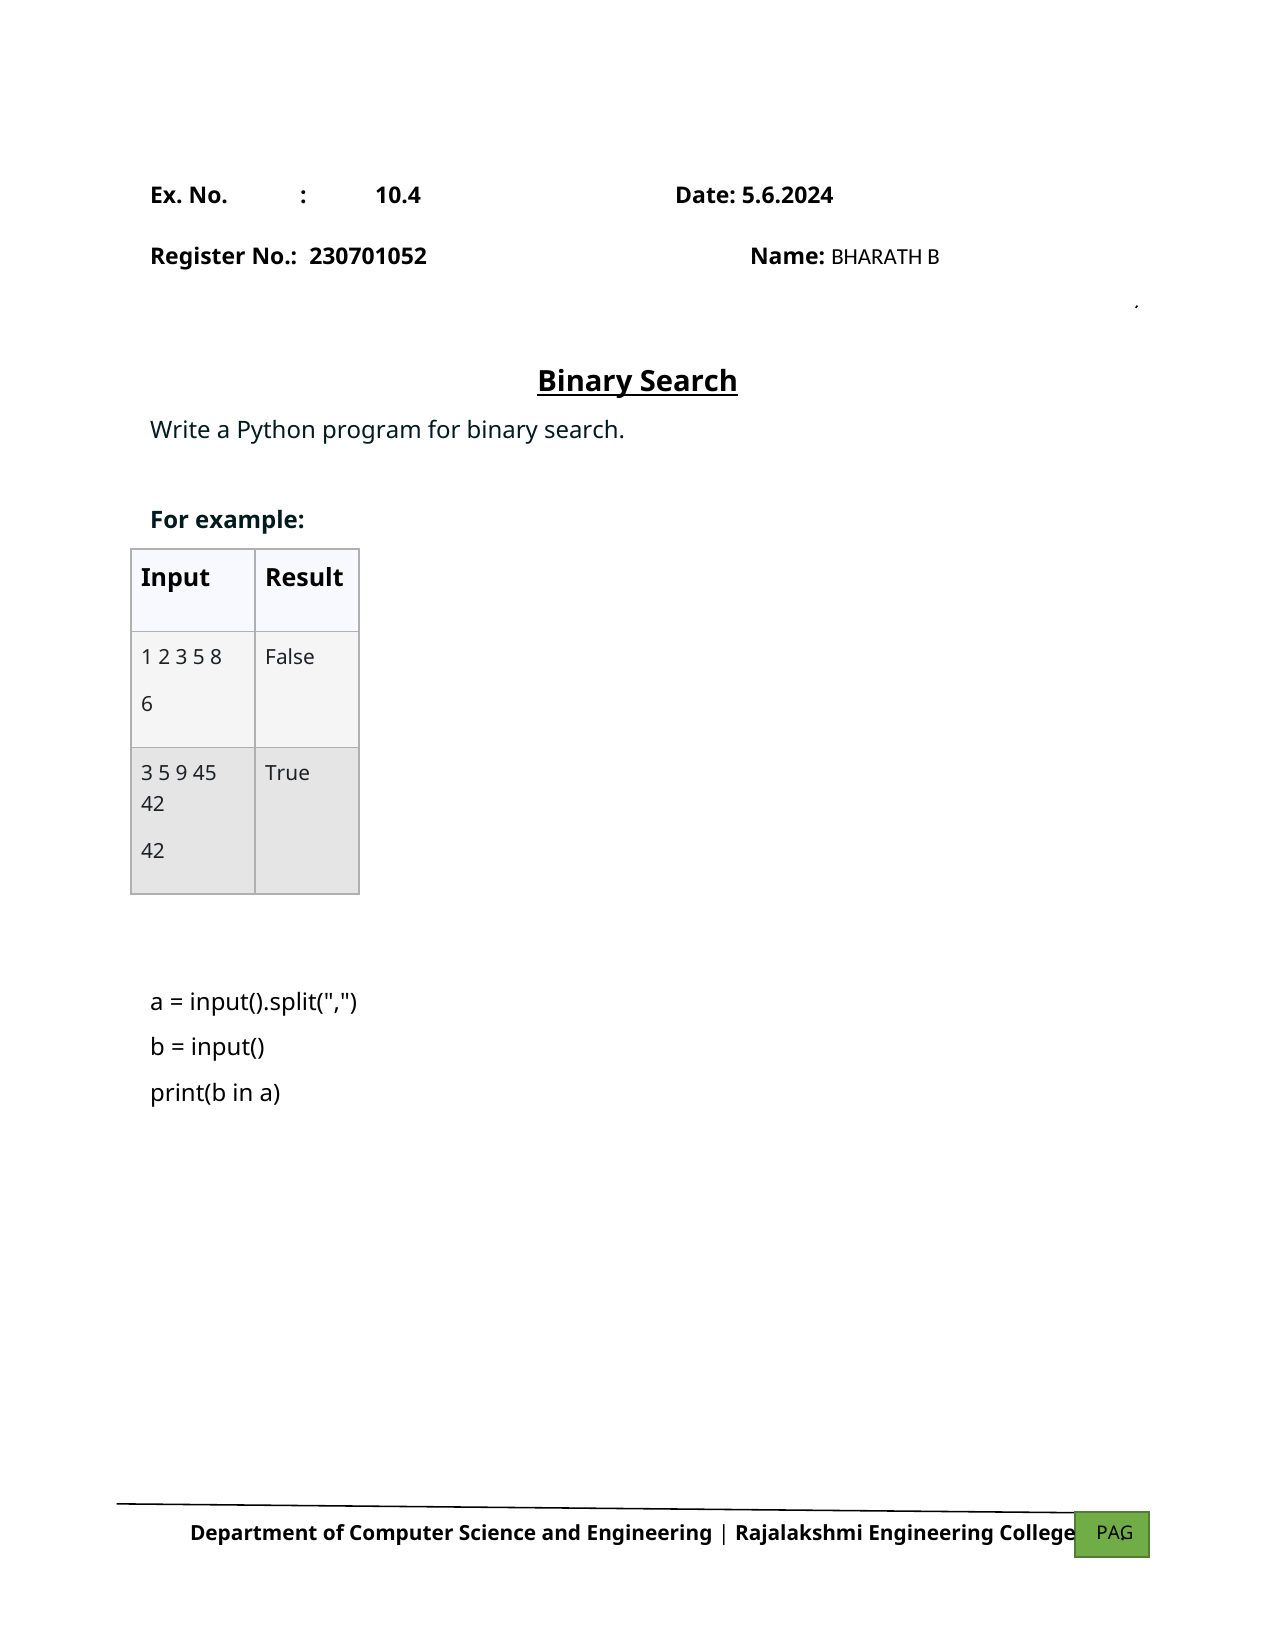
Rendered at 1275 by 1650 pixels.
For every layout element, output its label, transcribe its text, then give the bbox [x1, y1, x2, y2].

text Register No.: 230701052 Name: BHARATH B [150, 239, 1125, 271]
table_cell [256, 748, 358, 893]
text print(b in a) [150, 1075, 1125, 1108]
text Ex. No. : 10.4 Date: 5.6.2024 [150, 179, 1125, 210]
text a = input().split(",") [150, 985, 1125, 1018]
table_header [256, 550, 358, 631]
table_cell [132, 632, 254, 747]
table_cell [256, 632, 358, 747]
text Binary Search [150, 360, 1125, 400]
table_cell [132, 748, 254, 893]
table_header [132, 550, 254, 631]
text b = input() [150, 1030, 1125, 1063]
text For example: [150, 503, 1125, 535]
text Write a Python program for binary search. [150, 413, 1125, 445]
